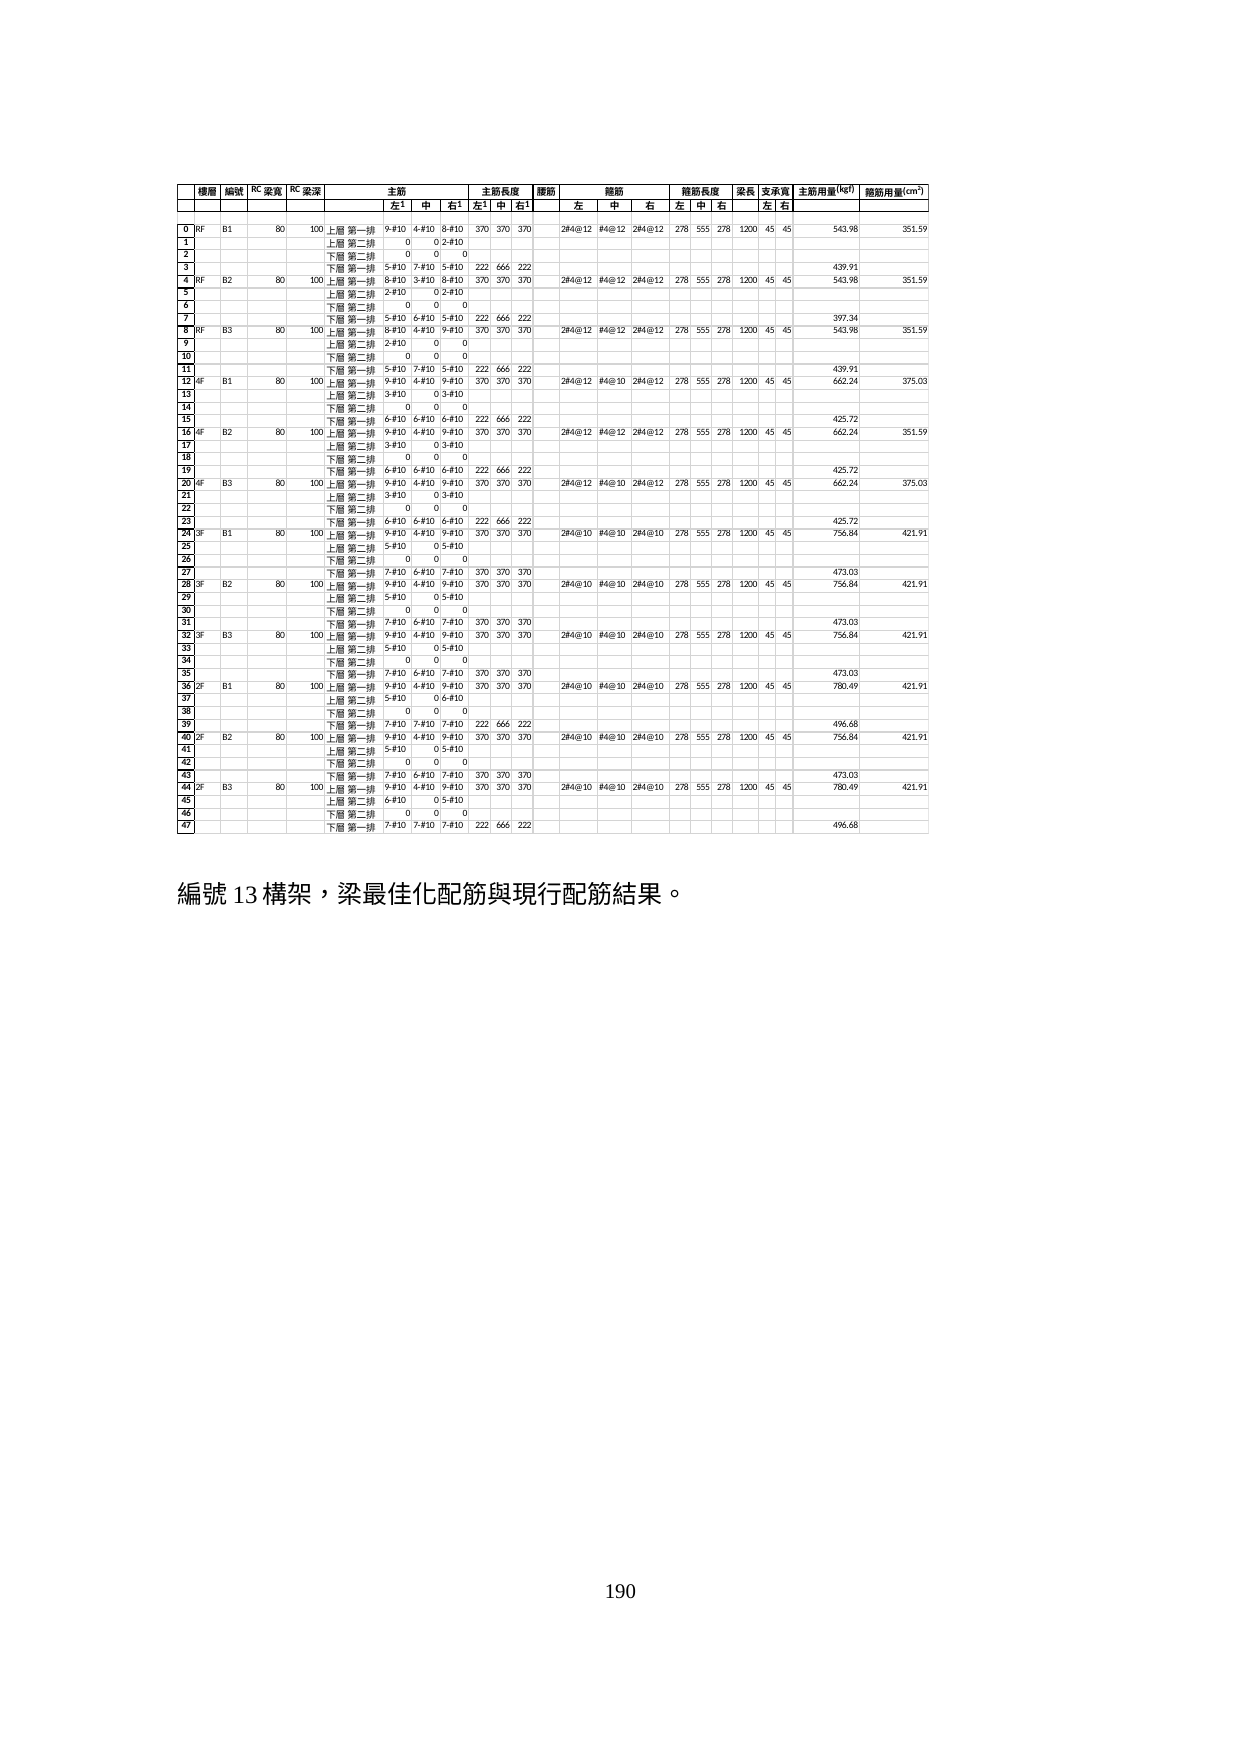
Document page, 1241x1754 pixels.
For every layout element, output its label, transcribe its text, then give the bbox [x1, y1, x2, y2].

text 編號13構架，梁最佳化配筋與現行配筋結果。 [177, 873, 1063, 911]
